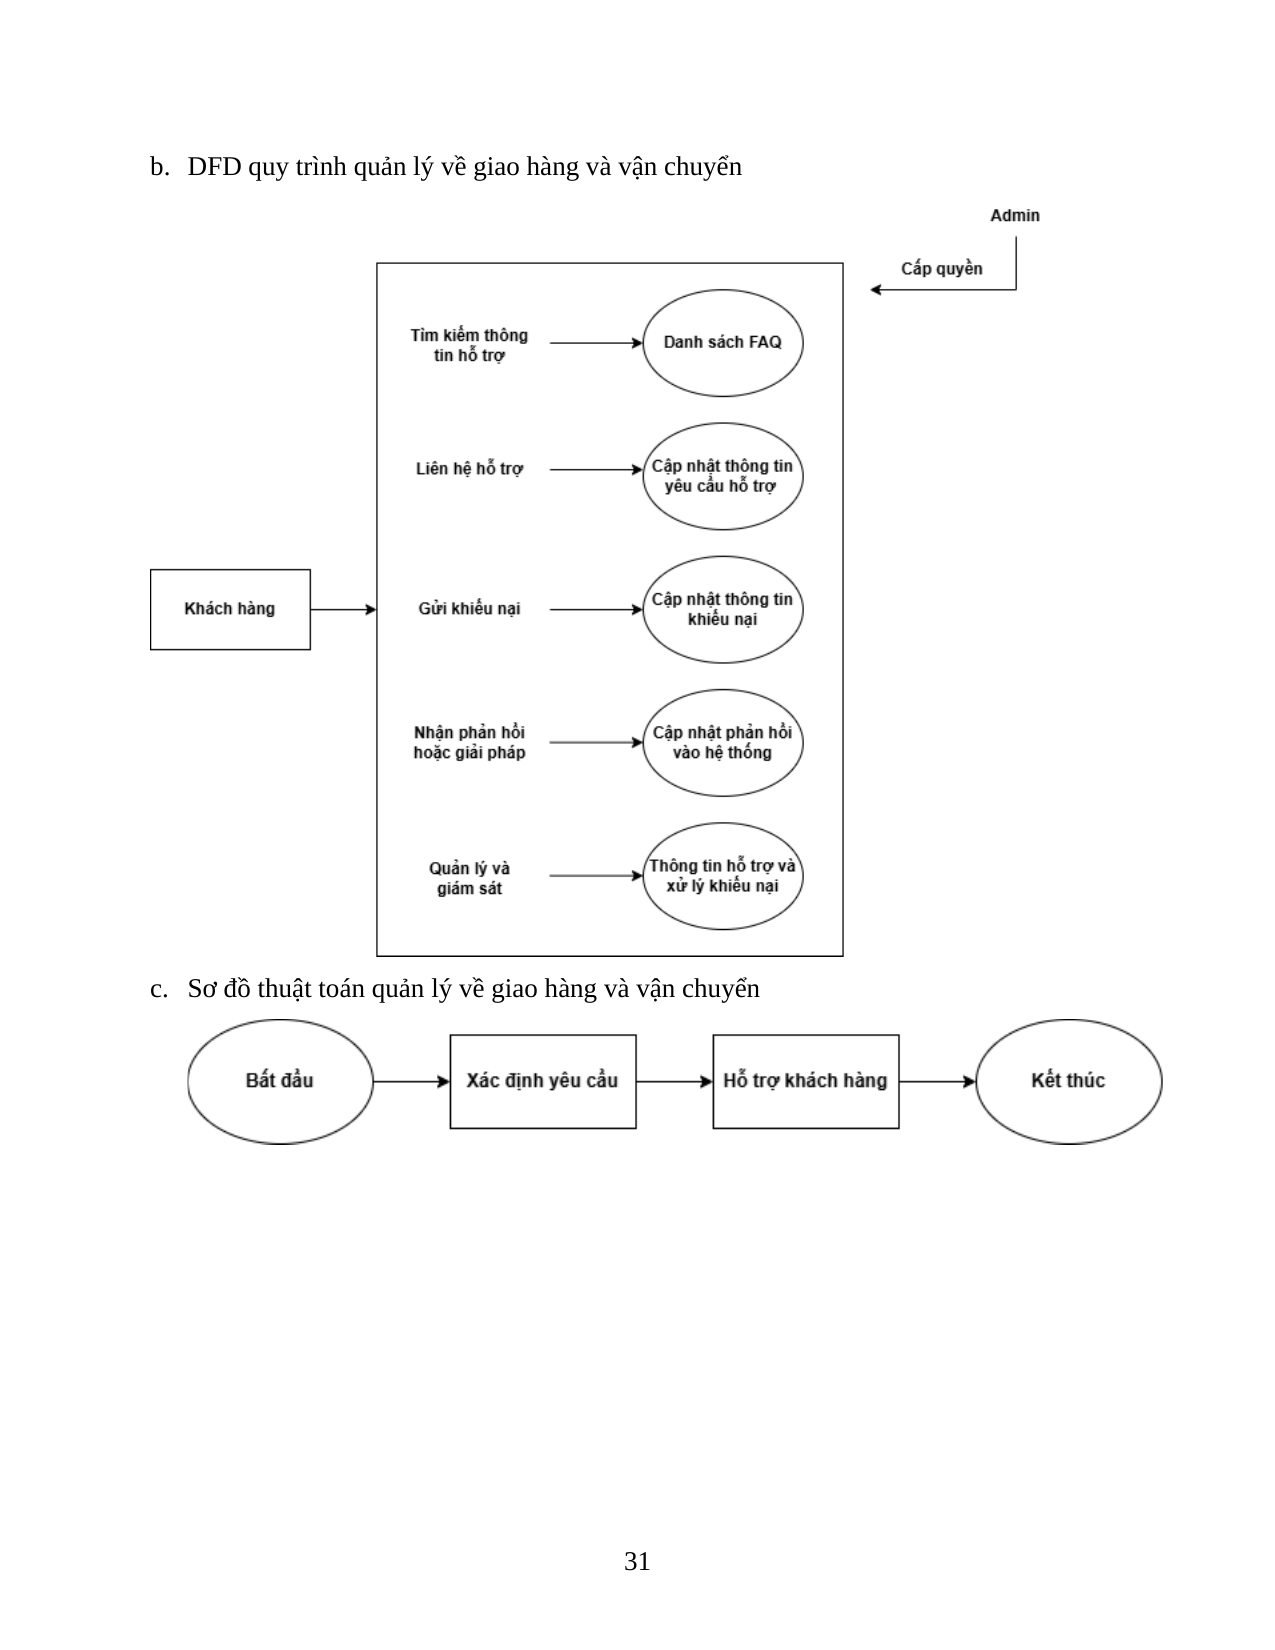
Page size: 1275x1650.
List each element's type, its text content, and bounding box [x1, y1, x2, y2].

picture [187, 1019, 1163, 1145]
picture [150, 196, 1057, 957]
list Sơ đồ thuật toán quản lý về giao hàng và vận chuyển [150, 972, 1125, 1004]
list DFD quy trình quản lý về giao hàng và vận chuyển [150, 150, 1125, 181]
